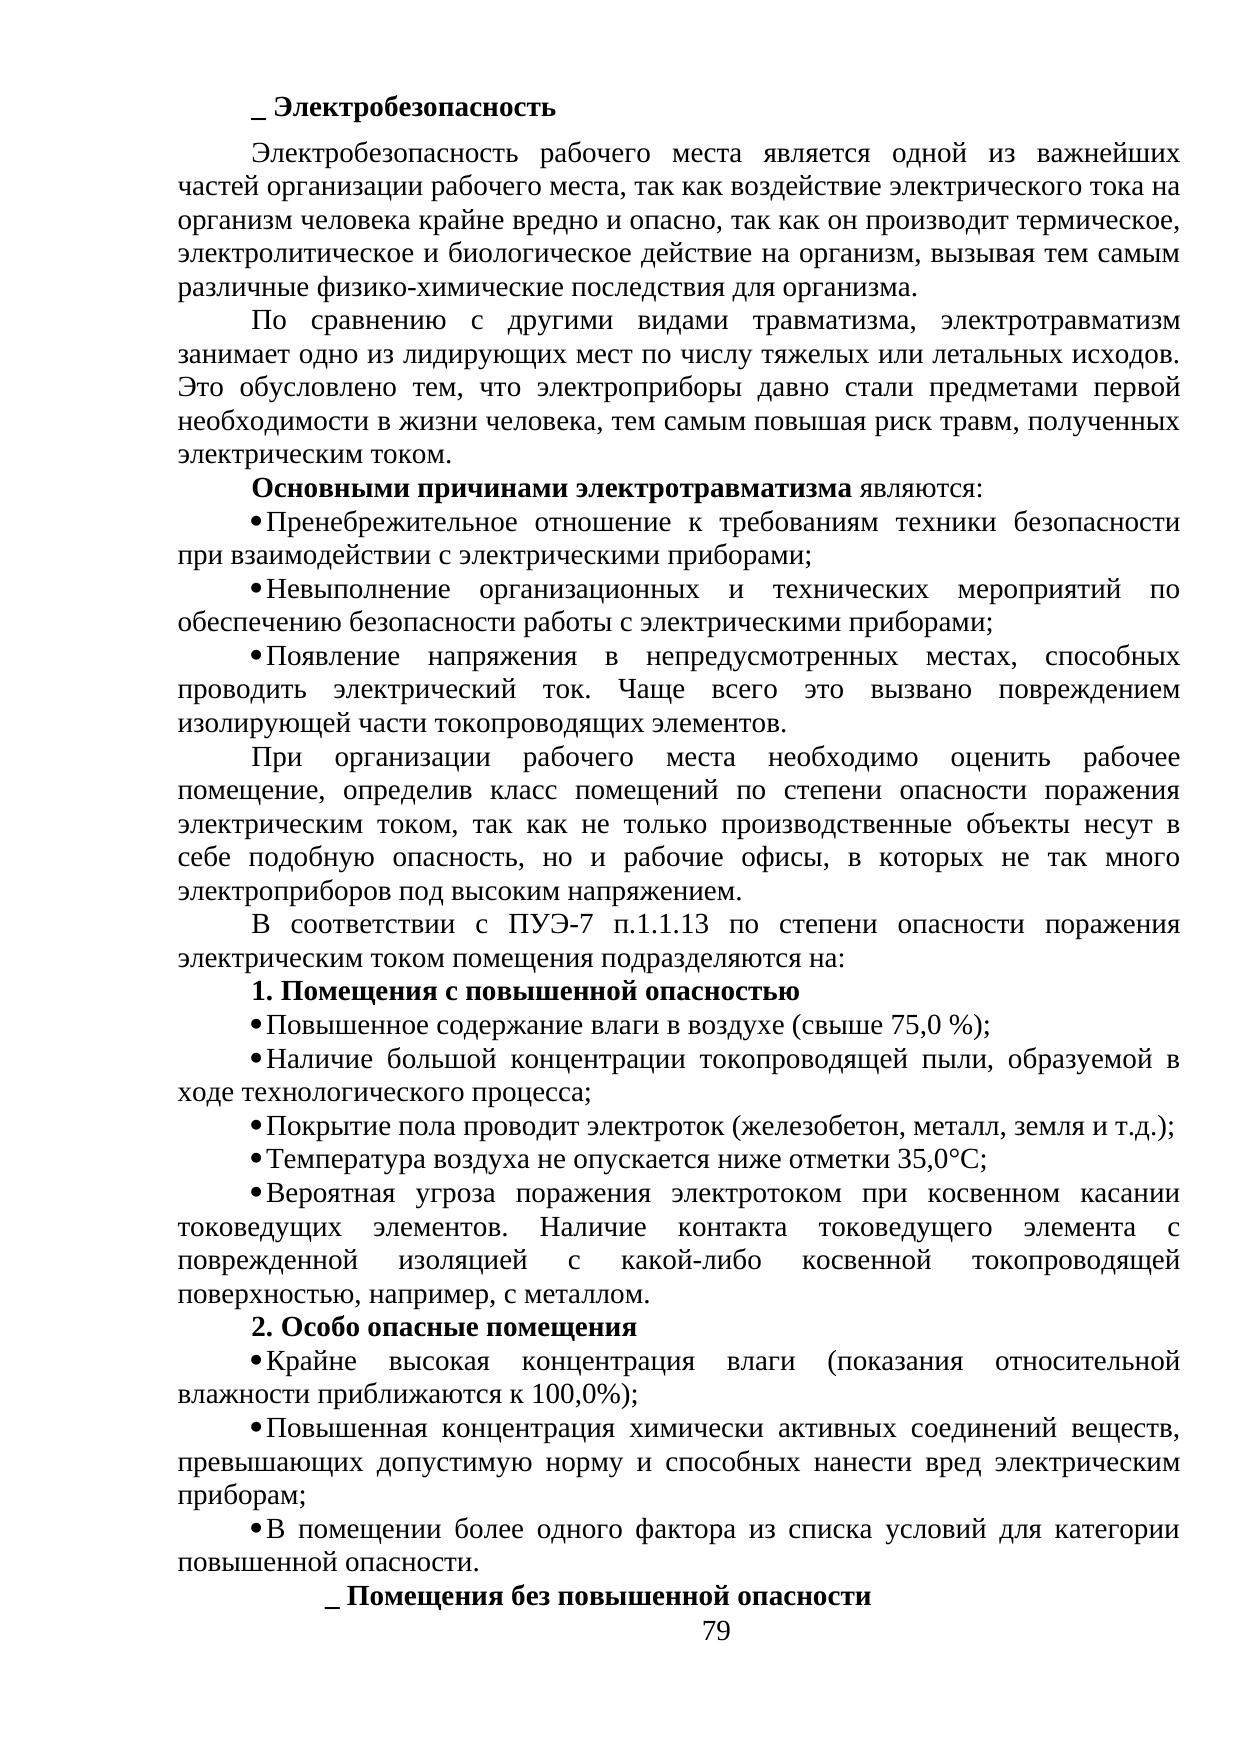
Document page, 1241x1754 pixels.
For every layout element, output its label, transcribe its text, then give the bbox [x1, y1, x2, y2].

list Особо опасные помещения [177, 1309, 1181, 1343]
list Повышенное содержание влаги в воздухе (свыше 75,0 %); [177, 1007, 1181, 1041]
text _ Помещения без повышенной опасности [251, 1578, 1181, 1612]
text При организации рабочего места необходимо оценить рабочее помещение, определив класс помещений по степени опасности поражения электрическим током, так как не только производственные объекты несут в себе подобную опасность, но и рабочие офисы, в которых не так много электроприборов под высоким напряжением. [177, 739, 1181, 906]
text _ Электробезопасность [177, 89, 1181, 122]
list Помещения с повышенной опасностью [177, 973, 1181, 1007]
list Покрытие пола проводит электроток (железобетон, металл, земля и т.д.); [177, 1108, 1181, 1142]
list Крайне высокая концентрация влаги (показания относительной влажности приближаются к 100,0%); [177, 1343, 1181, 1410]
text Электробезопасность рабочего места является одной из важнейших частей организации рабочего места, так как воздействие электрического тока на организм человека крайне вредно и опасно, так как он производит термическое, электролитическое и биологическое действие на организм, вызывая тем самым различные физико-химические последствия для организма. [177, 135, 1181, 302]
list Наличие большой концентрации токопроводящей пыли, образуемой в ходе технологического процесса; [177, 1041, 1181, 1108]
list Вероятная угроза поражения электротоком при косвенном касании токоведущих элементов. Наличие контакта токоведущего элемента с поврежденной изоляцией с какой-либо косвенной токопроводящей поверхностью, например, с металлом. [177, 1175, 1181, 1309]
text В соответствии с ПУЭ-7 п.1.1.13 по степени опасности поражения электрическим током помещения подразделяются на: [177, 906, 1181, 973]
text Основными причинами электротравматизма являются: [177, 470, 1181, 504]
list Повышенная концентрация химически активных соединений веществ, превышающих допустимую норму и способных нанести вред электрическим приборам; [177, 1410, 1181, 1511]
list Пренебрежительное отношение к требованиям техники безопасности при взаимодействии с электрическими приборами; [177, 504, 1181, 571]
list Температура воздуха не опускается ниже отметки 35,0°С; [177, 1142, 1181, 1175]
list Невыполнение организационных и технических мероприятий по обеспечению безопасности работы с электрическими приборами; [177, 571, 1181, 638]
list В помещении более одного фактора из списка условий для категории повышенной опасности. [177, 1511, 1181, 1578]
text По сравнению с другими видами травматизма, электротравматизм занимает одно из лидирующих мест по числу тяжелых или летальных исходов. Это обусловлено тем, что электроприборы давно стали предметами первой необходимости в жизни человека, тем самым повышая риск травм, полученных электрическим током. [177, 302, 1181, 470]
list Появление напряжения в непредусмотренных местах, способных проводить электрический ток. Чаще всего это вызвано повреждением изолирующей части токопроводящих элементов. [177, 638, 1181, 739]
